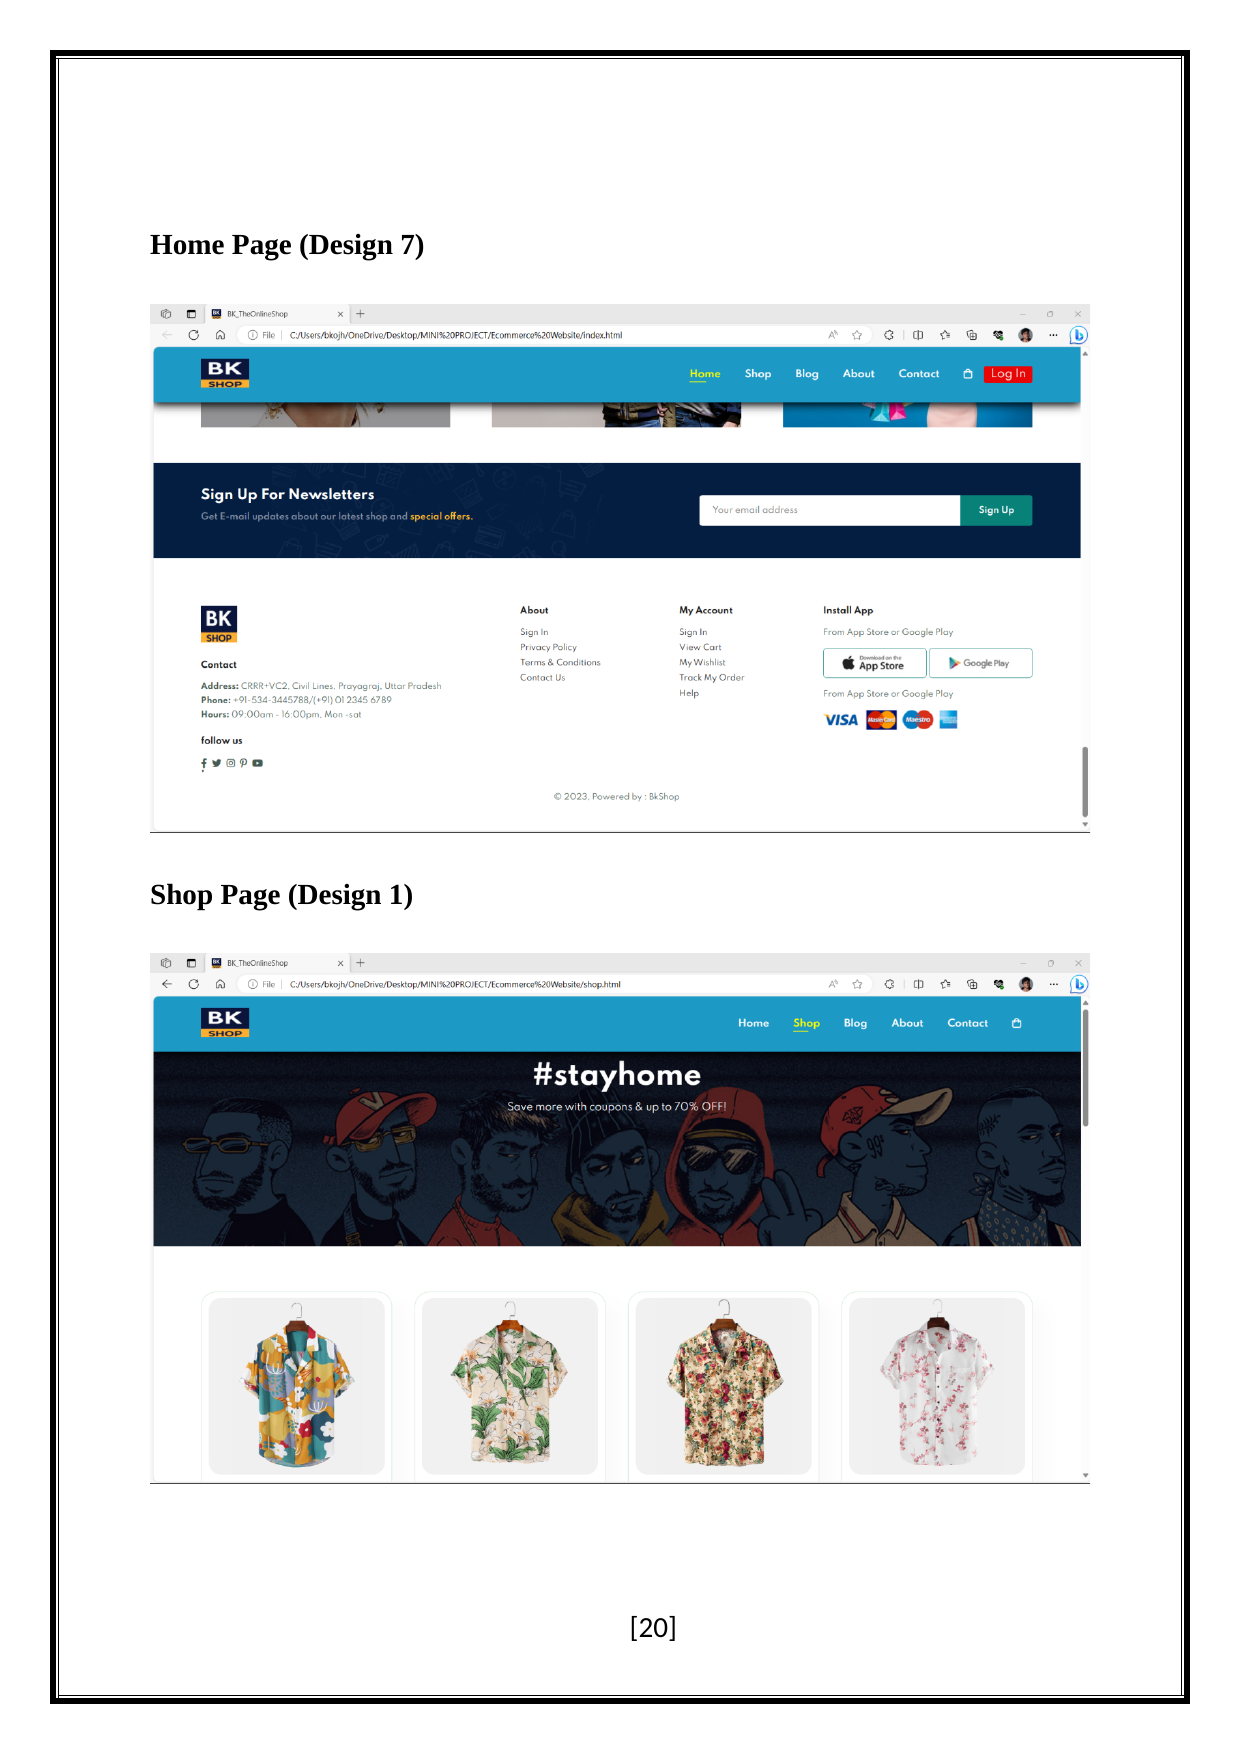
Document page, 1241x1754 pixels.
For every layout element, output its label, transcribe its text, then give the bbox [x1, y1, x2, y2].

text Shop Page (Design 1) [150, 877, 1090, 910]
picture [150, 953, 1091, 1484]
picture [150, 304, 1091, 833]
text Home Page (Design 7) [150, 227, 1090, 261]
